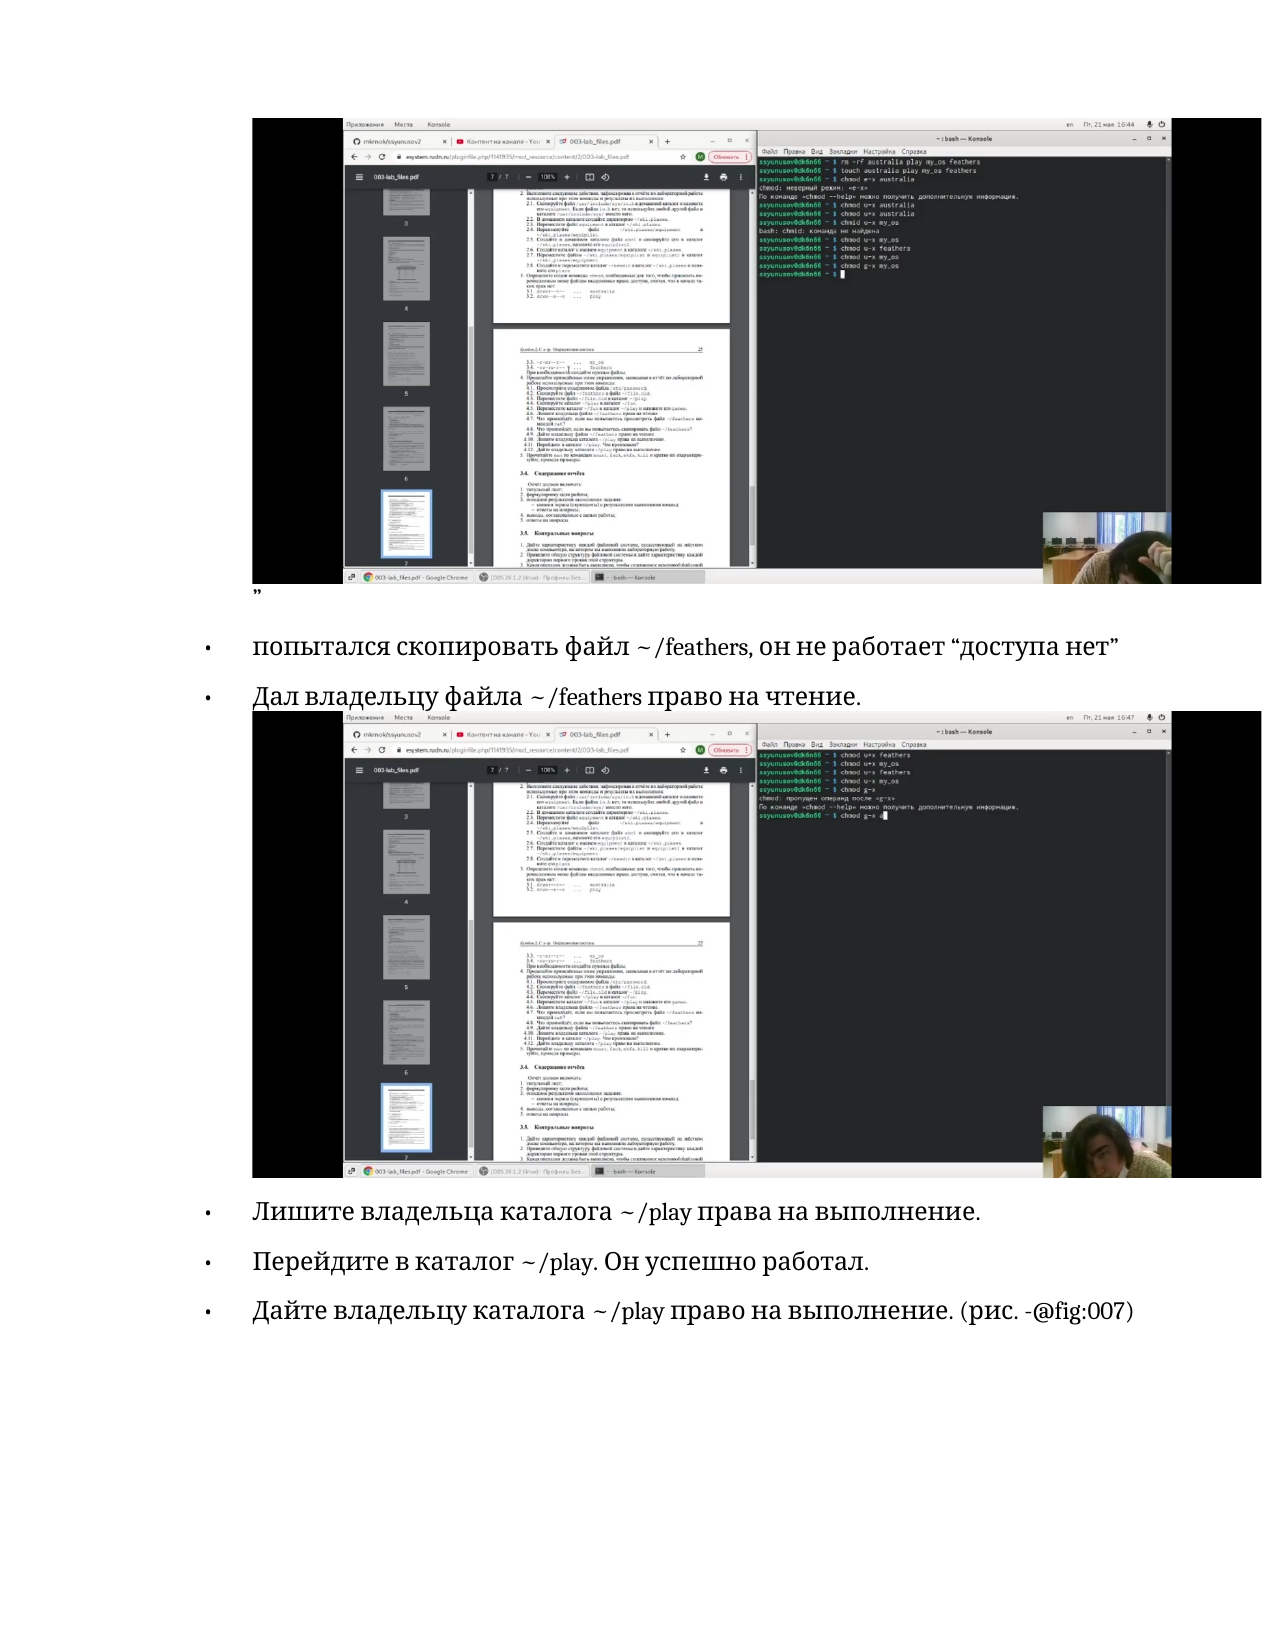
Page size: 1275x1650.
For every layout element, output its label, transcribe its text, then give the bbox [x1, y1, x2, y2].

list Дайте владельцу каталога ~/play право на выполнение. (рис. -@fig:007) [202, 1297, 1186, 1326]
picture [252, 118, 1262, 584]
picture [252, 711, 1262, 1178]
list Лишите владельца каталога ~/play права на выполнение. [202, 1198, 1186, 1227]
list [202, 118, 1186, 612]
list Перейдите в каталог ~/play. Он успешно работал. [202, 1248, 1186, 1276]
list попытался скопировать файл ~/feathers, он не работает “доступа нет” [202, 633, 1186, 662]
